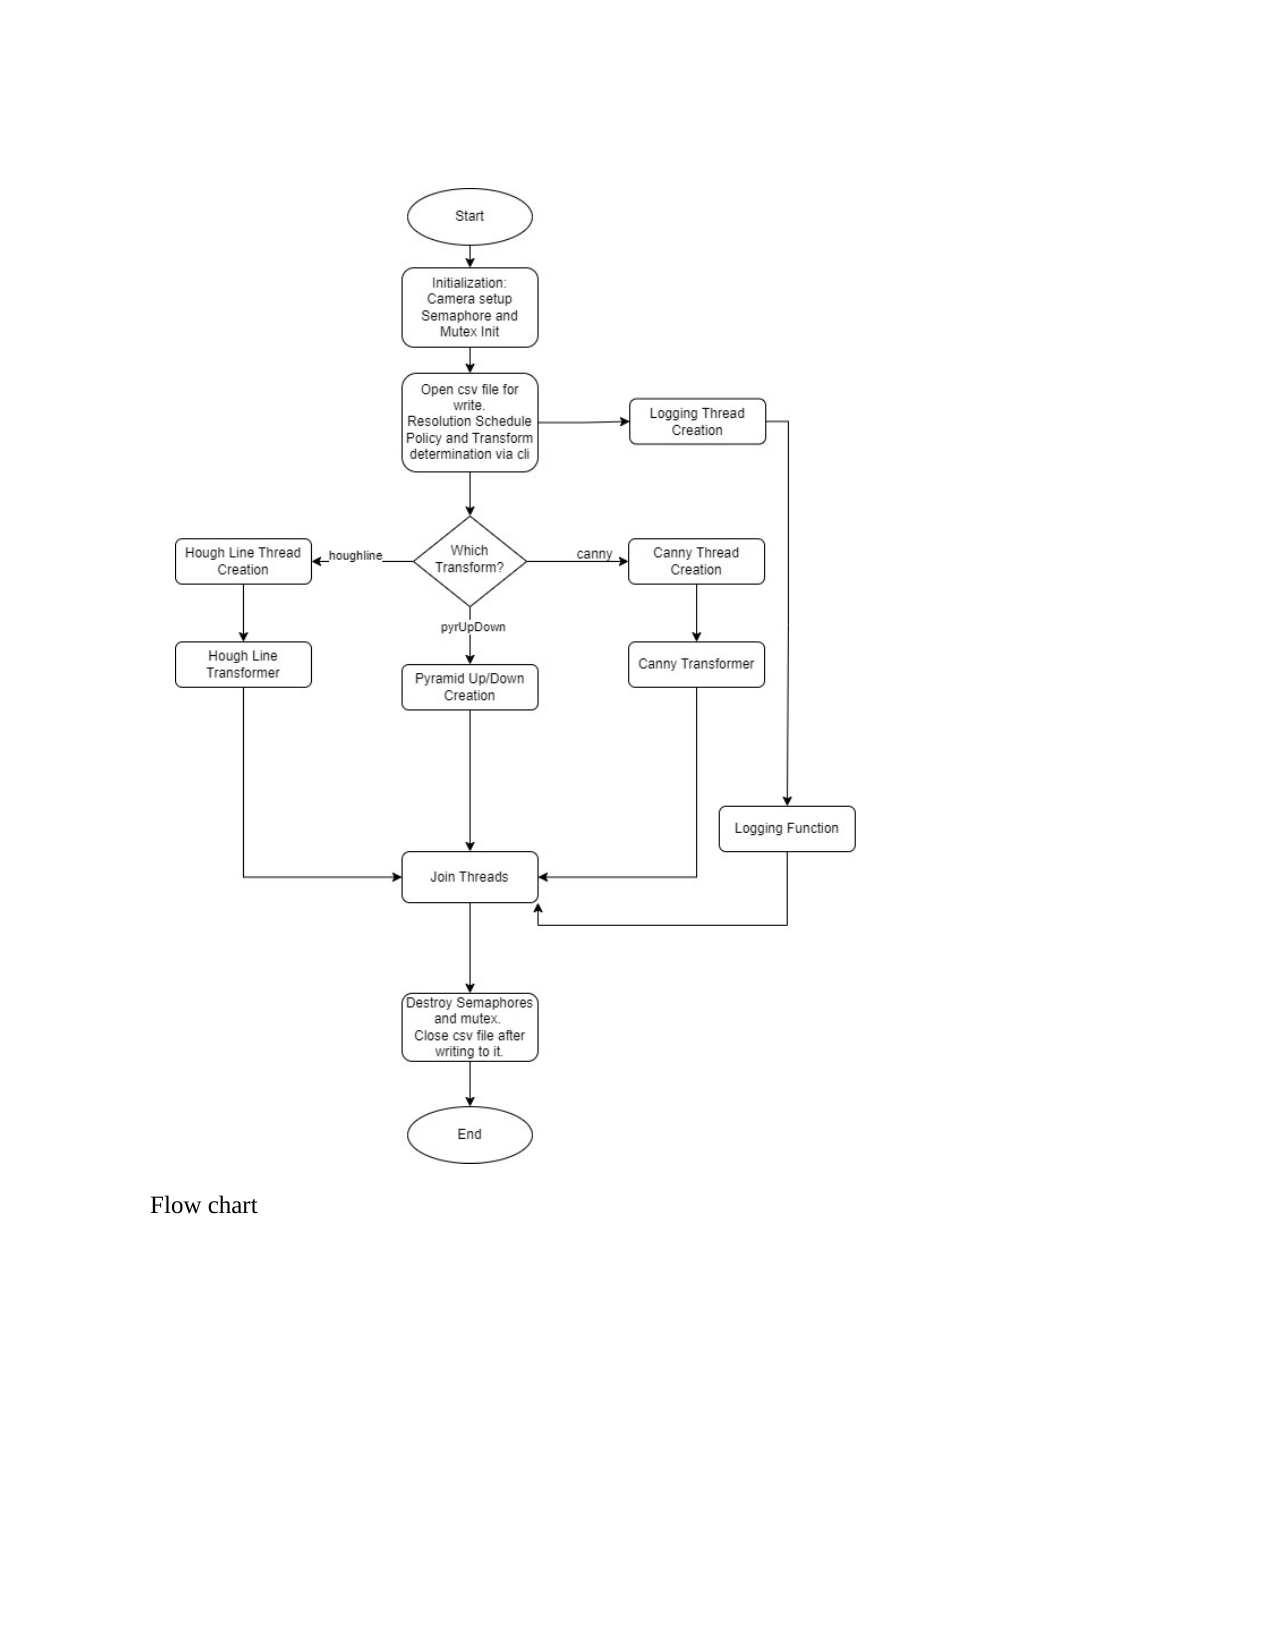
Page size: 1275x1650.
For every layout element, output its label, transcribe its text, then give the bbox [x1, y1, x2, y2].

text Flow chart [150, 1190, 1125, 1219]
